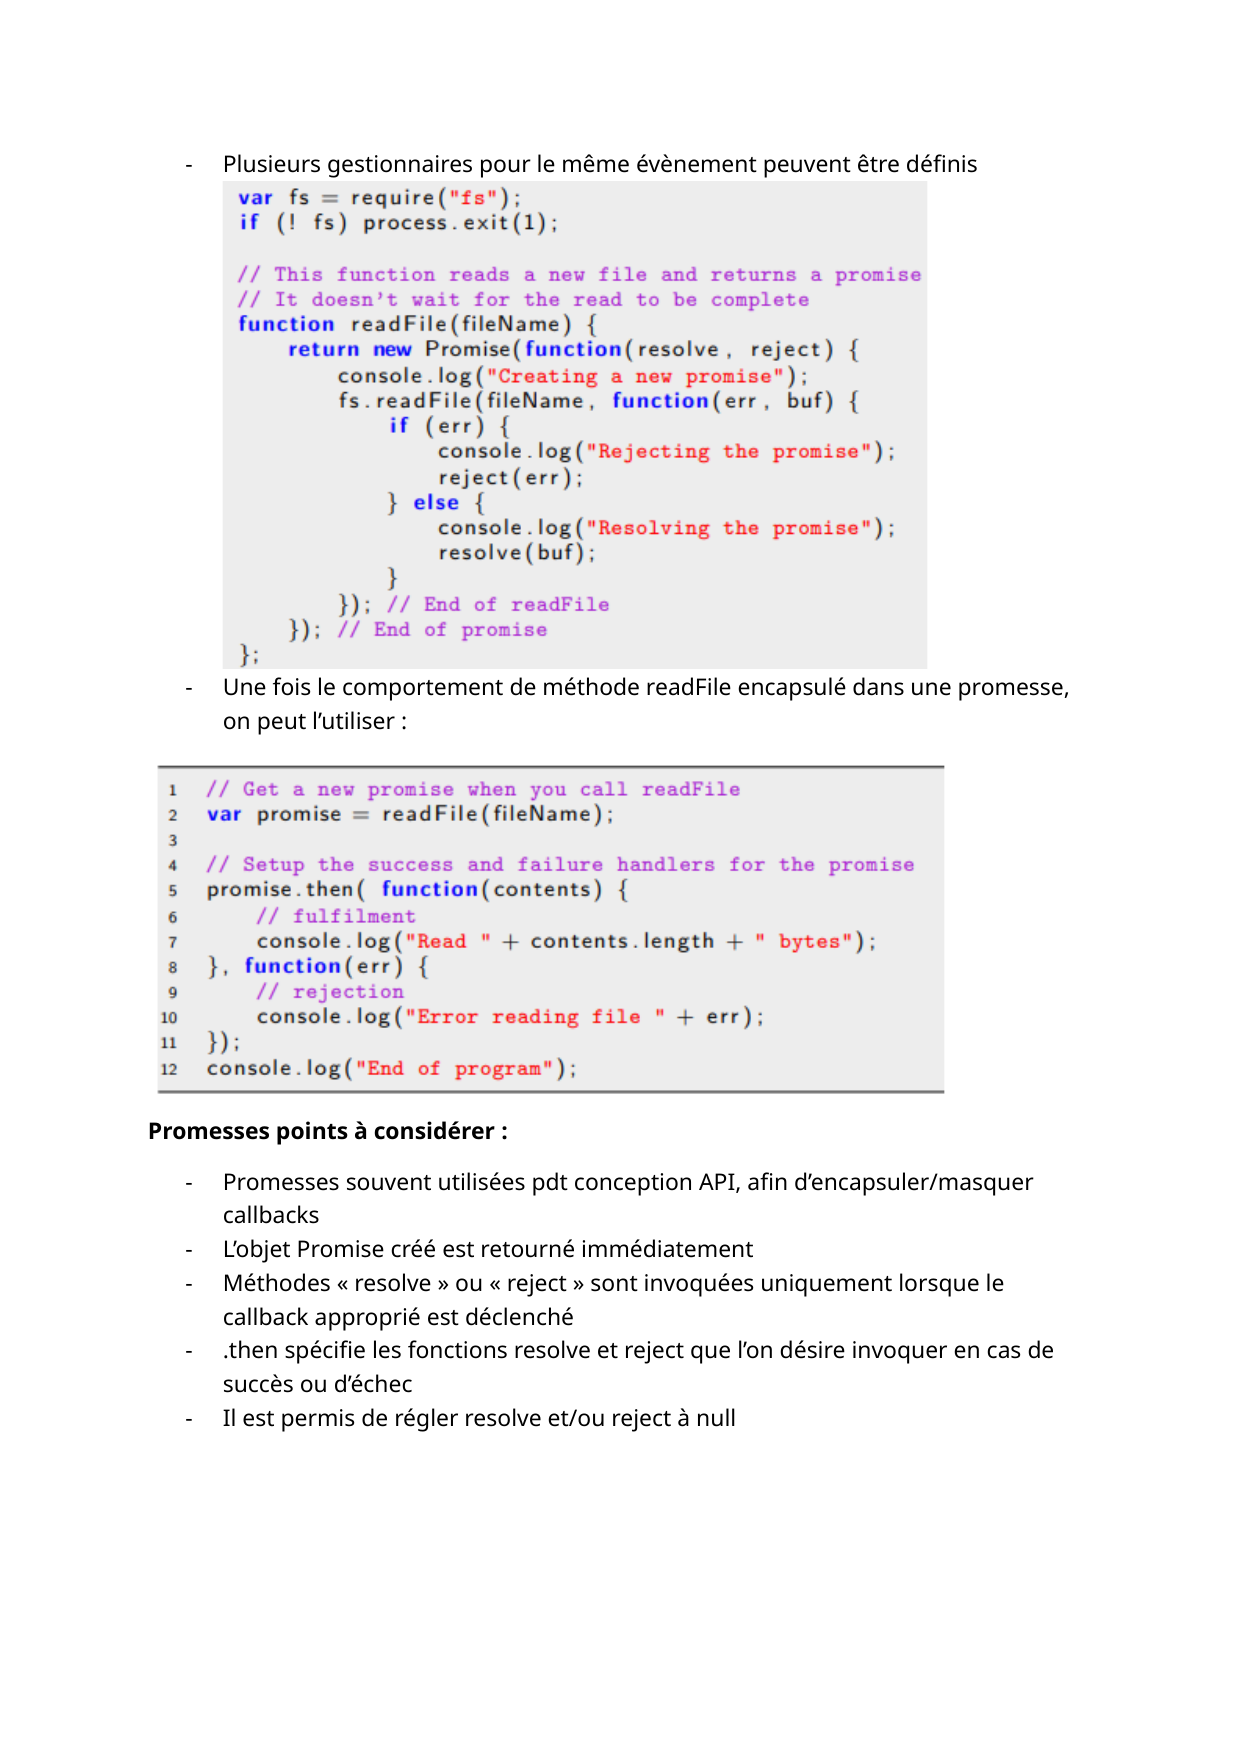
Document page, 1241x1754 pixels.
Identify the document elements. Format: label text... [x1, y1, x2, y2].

list Promesses souvent utilisées pdt conception API, afin d’encapsuler/masquer callbacks [185, 1166, 1093, 1231]
picture [147, 755, 945, 1097]
list Méthodes « resolve » ou « reject » sont invoquées uniquement lorsque le callback approprié est déclenché [185, 1267, 1093, 1332]
list Il est permis de régler resolve et/ou reject à null [185, 1402, 1093, 1433]
picture [222, 181, 928, 669]
list Une fois le comportement de méthode readFile encapsulé dans une promesse, on peut l’utiliser : [185, 671, 1093, 736]
list L’objet Promise créé est retourné immédiatement [185, 1233, 1093, 1264]
text Promesses points à considérer : [148, 1115, 1093, 1147]
list .then spécifie les fonctions resolve et reject que l’on désire invoquer en cas de succès ou d’échec [185, 1334, 1093, 1399]
